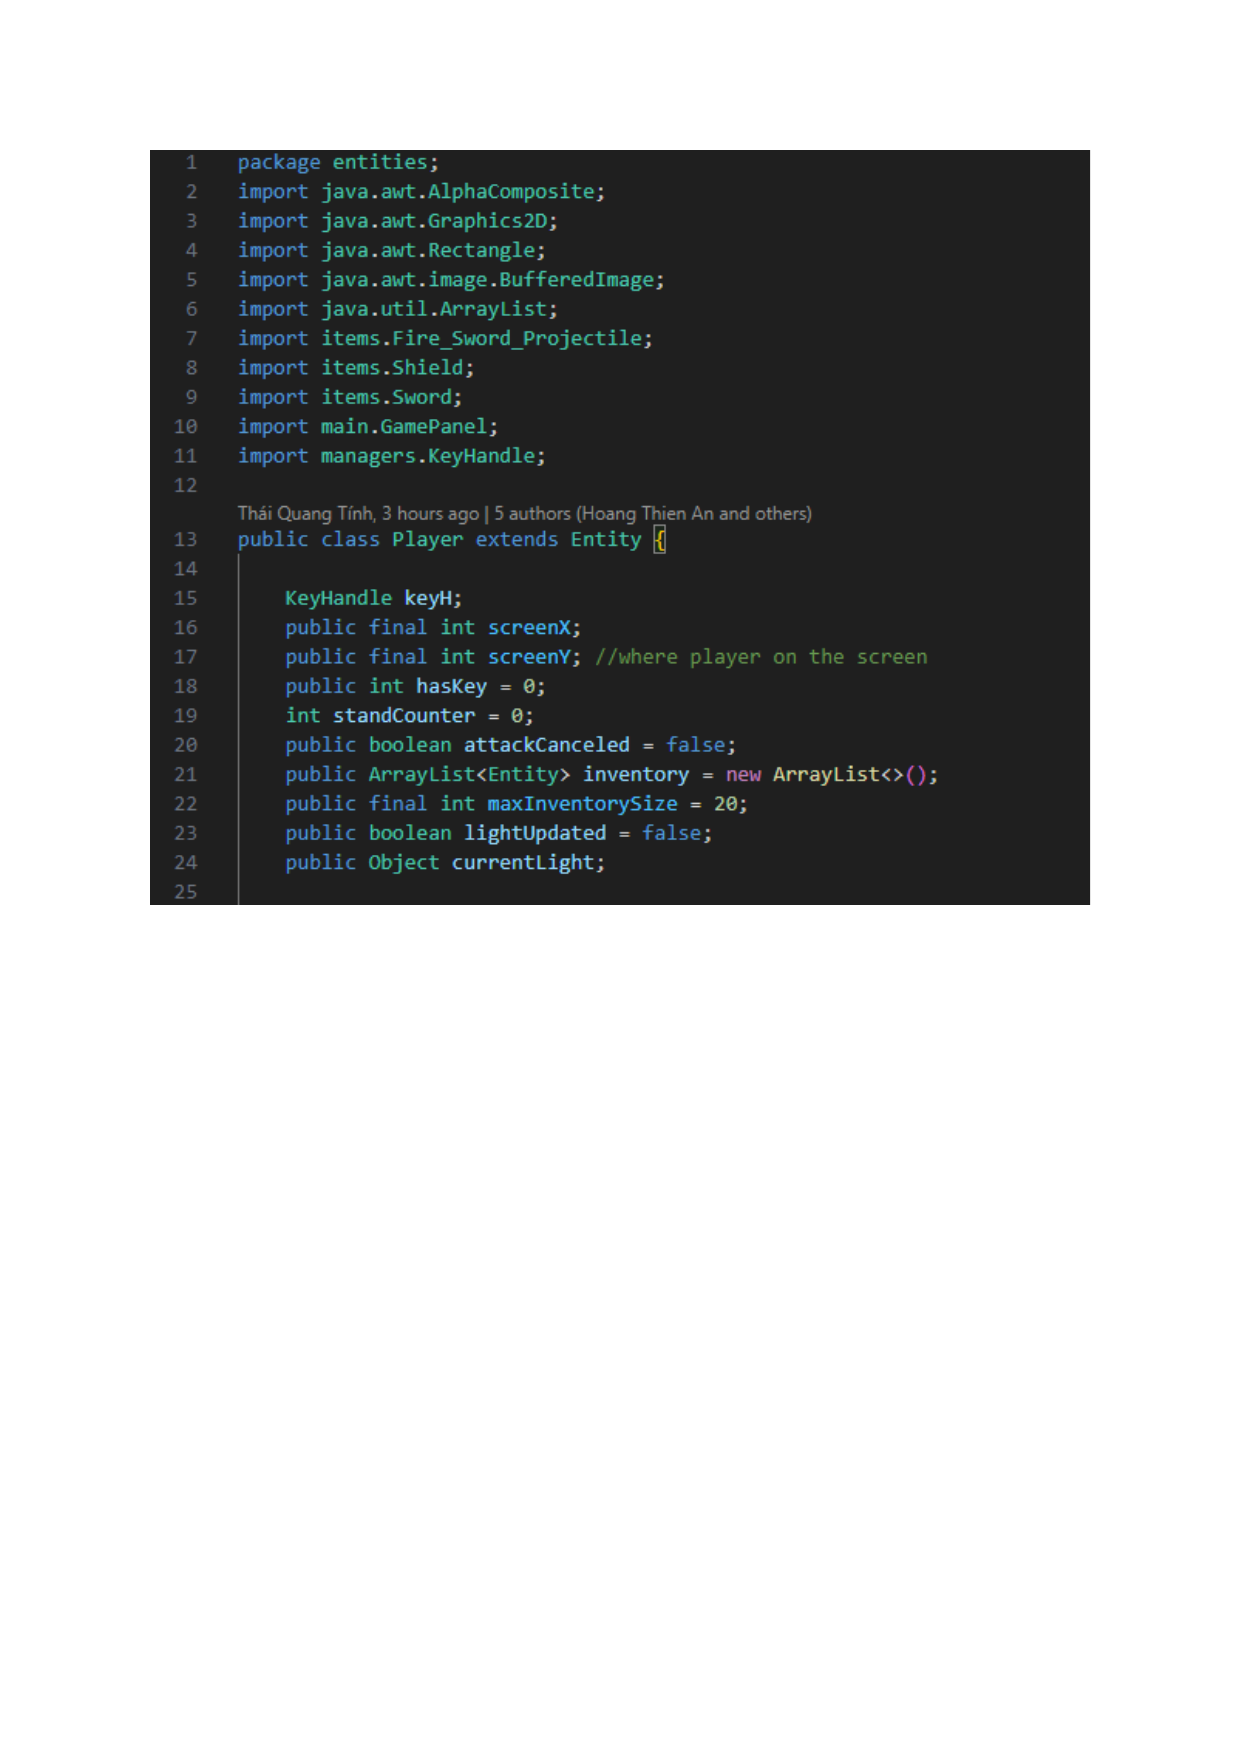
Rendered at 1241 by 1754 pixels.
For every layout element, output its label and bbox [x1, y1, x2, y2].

picture [150, 150, 1091, 905]
